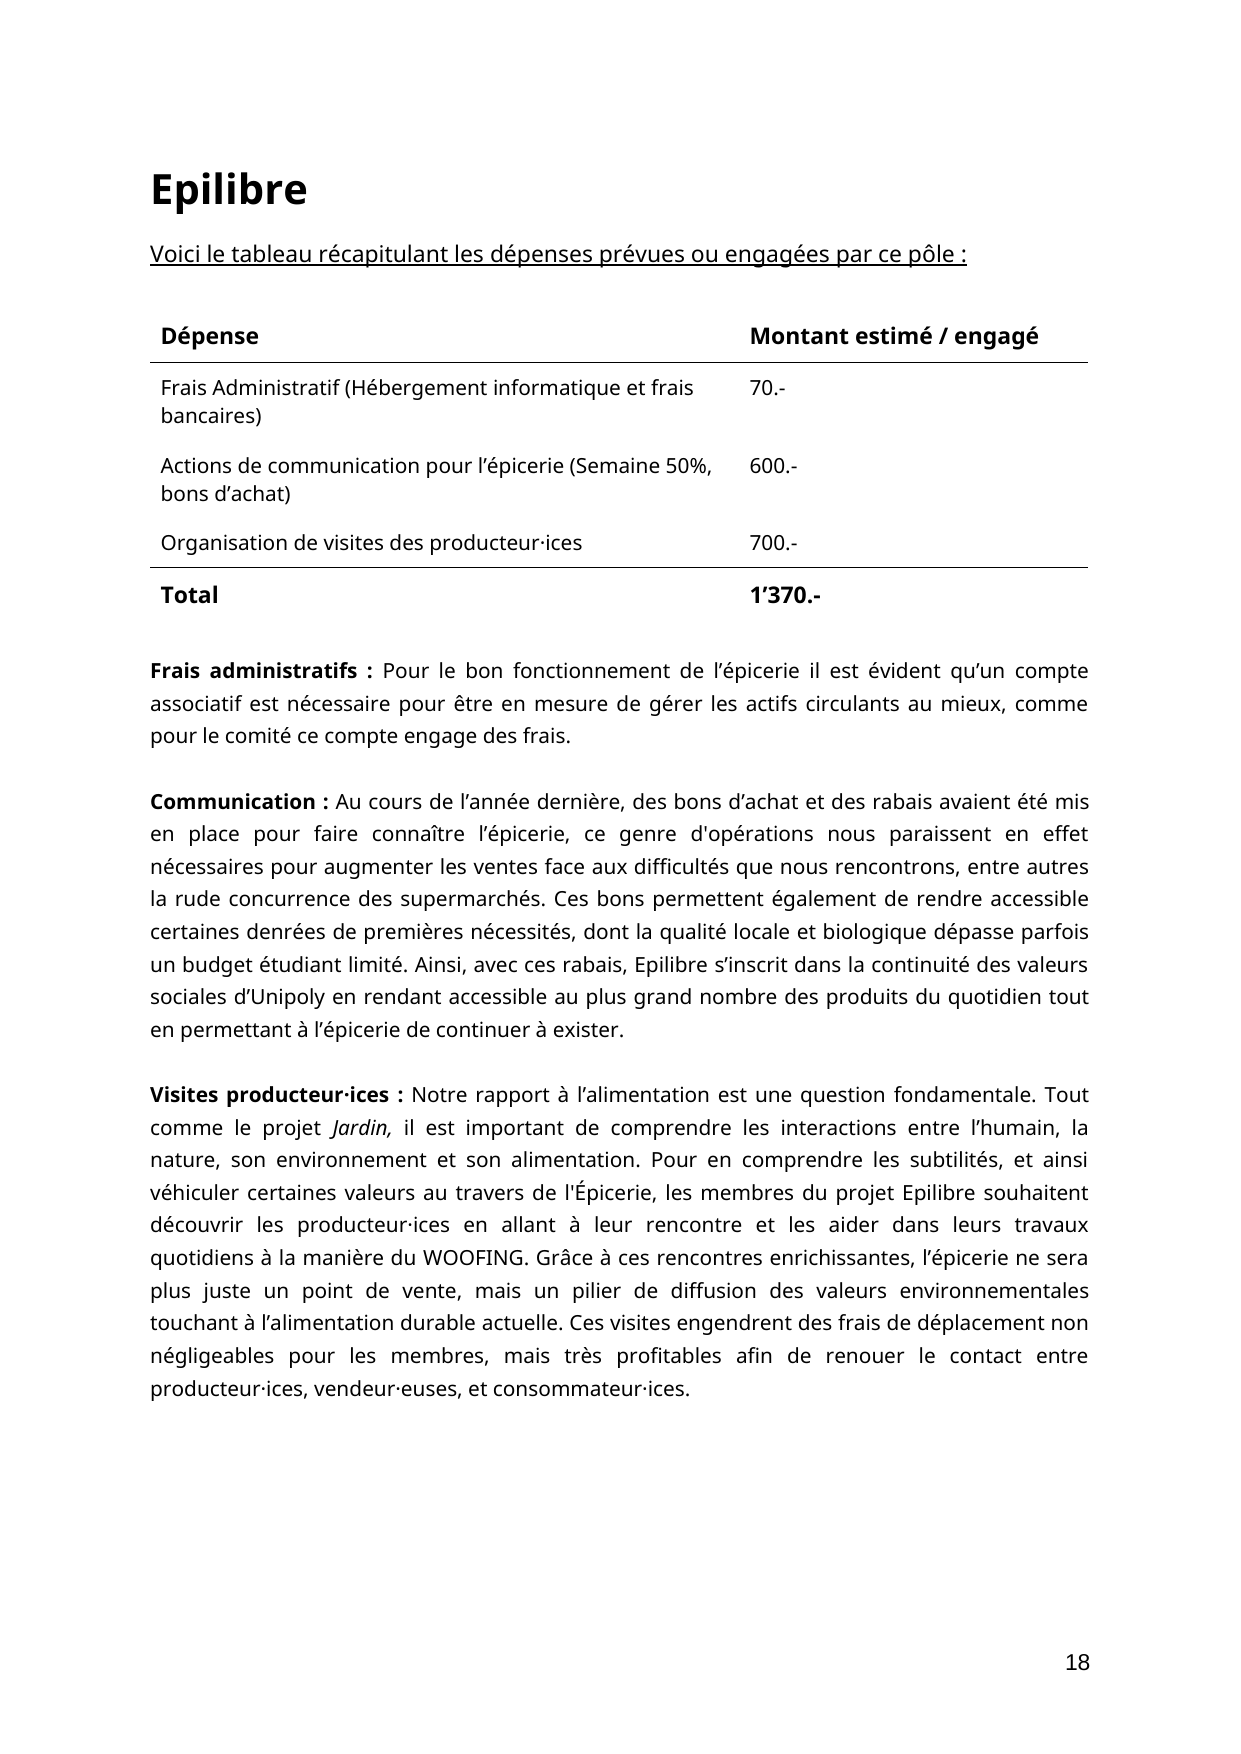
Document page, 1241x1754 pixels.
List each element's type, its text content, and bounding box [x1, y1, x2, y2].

table_header Dépense [150, 310, 739, 362]
table_cell Frais Administratif (Hébergement informatique et frais bancaires) [150, 363, 739, 440]
table_header Montant estimé / engagé [739, 310, 1087, 362]
table_cell Total [150, 568, 739, 620]
table_cell Organisation de visites des producteur·ices [150, 518, 739, 567]
text Frais administratifs : Pour le bon fonctionnement de l’épicerie il est évident qu’un compte associatif est nécessaire pour être en mesure de gérer les actifs circulants au mieux, comme pour le comité ce compte engage des frais. [150, 656, 1090, 750]
table_cell Actions de communication pour l’épicerie (Semaine 50%, bons d’achat) [150, 440, 739, 518]
table_cell 70.- [739, 363, 1087, 440]
subtitle Voici le tableau récapitulant les dépenses prévues ou engagées par ce pôle : [150, 238, 1090, 269]
subtitle Epilibre [150, 160, 1090, 217]
text Communication : Au cours de l’année dernière, des bons d’achat et des rabais avaient été mis en place pour faire connaître l’épicerie, ce genre d'opérations nous paraissent en effet nécessaires pour augmenter les ventes face aux difficultés que nous rencontrons, entre autres la rude concurrence des supermarchés. Ces bons permettent également de rendre accessible certaines denrées de premières nécessités, dont la qualité locale et biologique dépasse parfois un budget étudiant limité. Ainsi, avec ces rabais, Epilibre s’inscrit dans la continuité des valeurs sociales d’Unipoly en rendant accessible au plus grand nombre des produits du quotidien tout en permettant à l’épicerie de continuer à exister. [150, 787, 1090, 1043]
table_cell 600.- [739, 440, 1087, 518]
text Visites producteur·ices : Notre rapport à l’alimentation est une question fondamentale. Tout comme le projet Jardin, il est important de comprendre les interactions entre l’humain, la nature, son environnement et son alimentation. Pour en comprendre les subtilités, et ainsi véhiculer certaines valeurs au travers de l'Épicerie, les membres du projet Epilibre souhaitent découvrir les producteur·ices en allant à leur rencontre et les aider dans leurs travaux quotidiens à la manière du WOOFING. Grâce à ces rencontres enrichissantes, l’épicerie ne sera plus juste un point de vente, mais un pilier de diffusion des valeurs environnementales touchant à l’alimentation durable actuelle. Ces visites engendrent des frais de déplacement non négligeables pour les membres, mais très profitables afin de renouer le contact entre producteur·ices, vendeur·euses, et consommateur·ices. [150, 1080, 1090, 1402]
table_cell 1’370.- [739, 568, 1087, 620]
table_cell 700.- [739, 518, 1087, 567]
